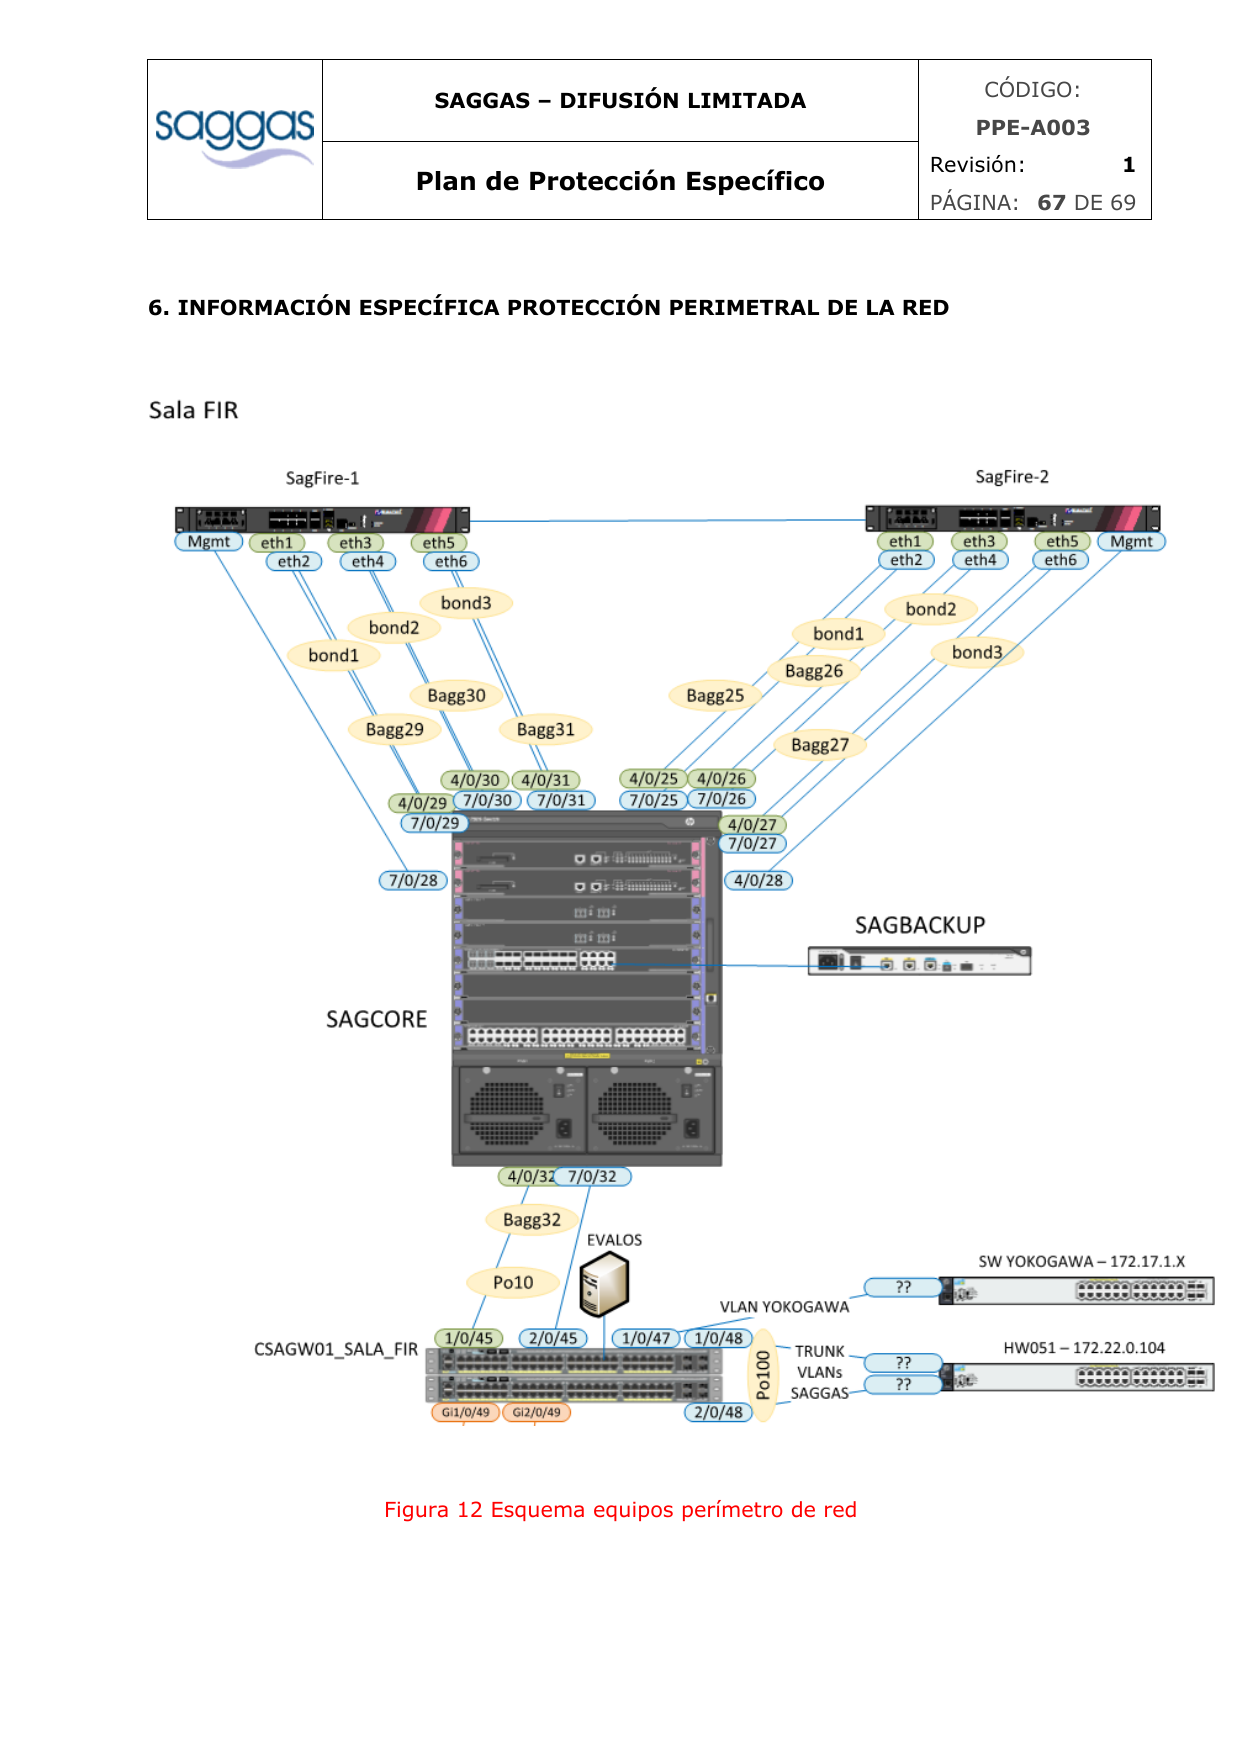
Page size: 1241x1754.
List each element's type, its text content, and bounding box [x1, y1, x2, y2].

picture [147, 390, 1226, 1426]
text Figura 12 Esquema equipos perímetro de red [325, 1497, 1152, 1522]
picture [156, 110, 314, 169]
subtitle información específica protección perimetral de la red [148, 294, 1152, 319]
